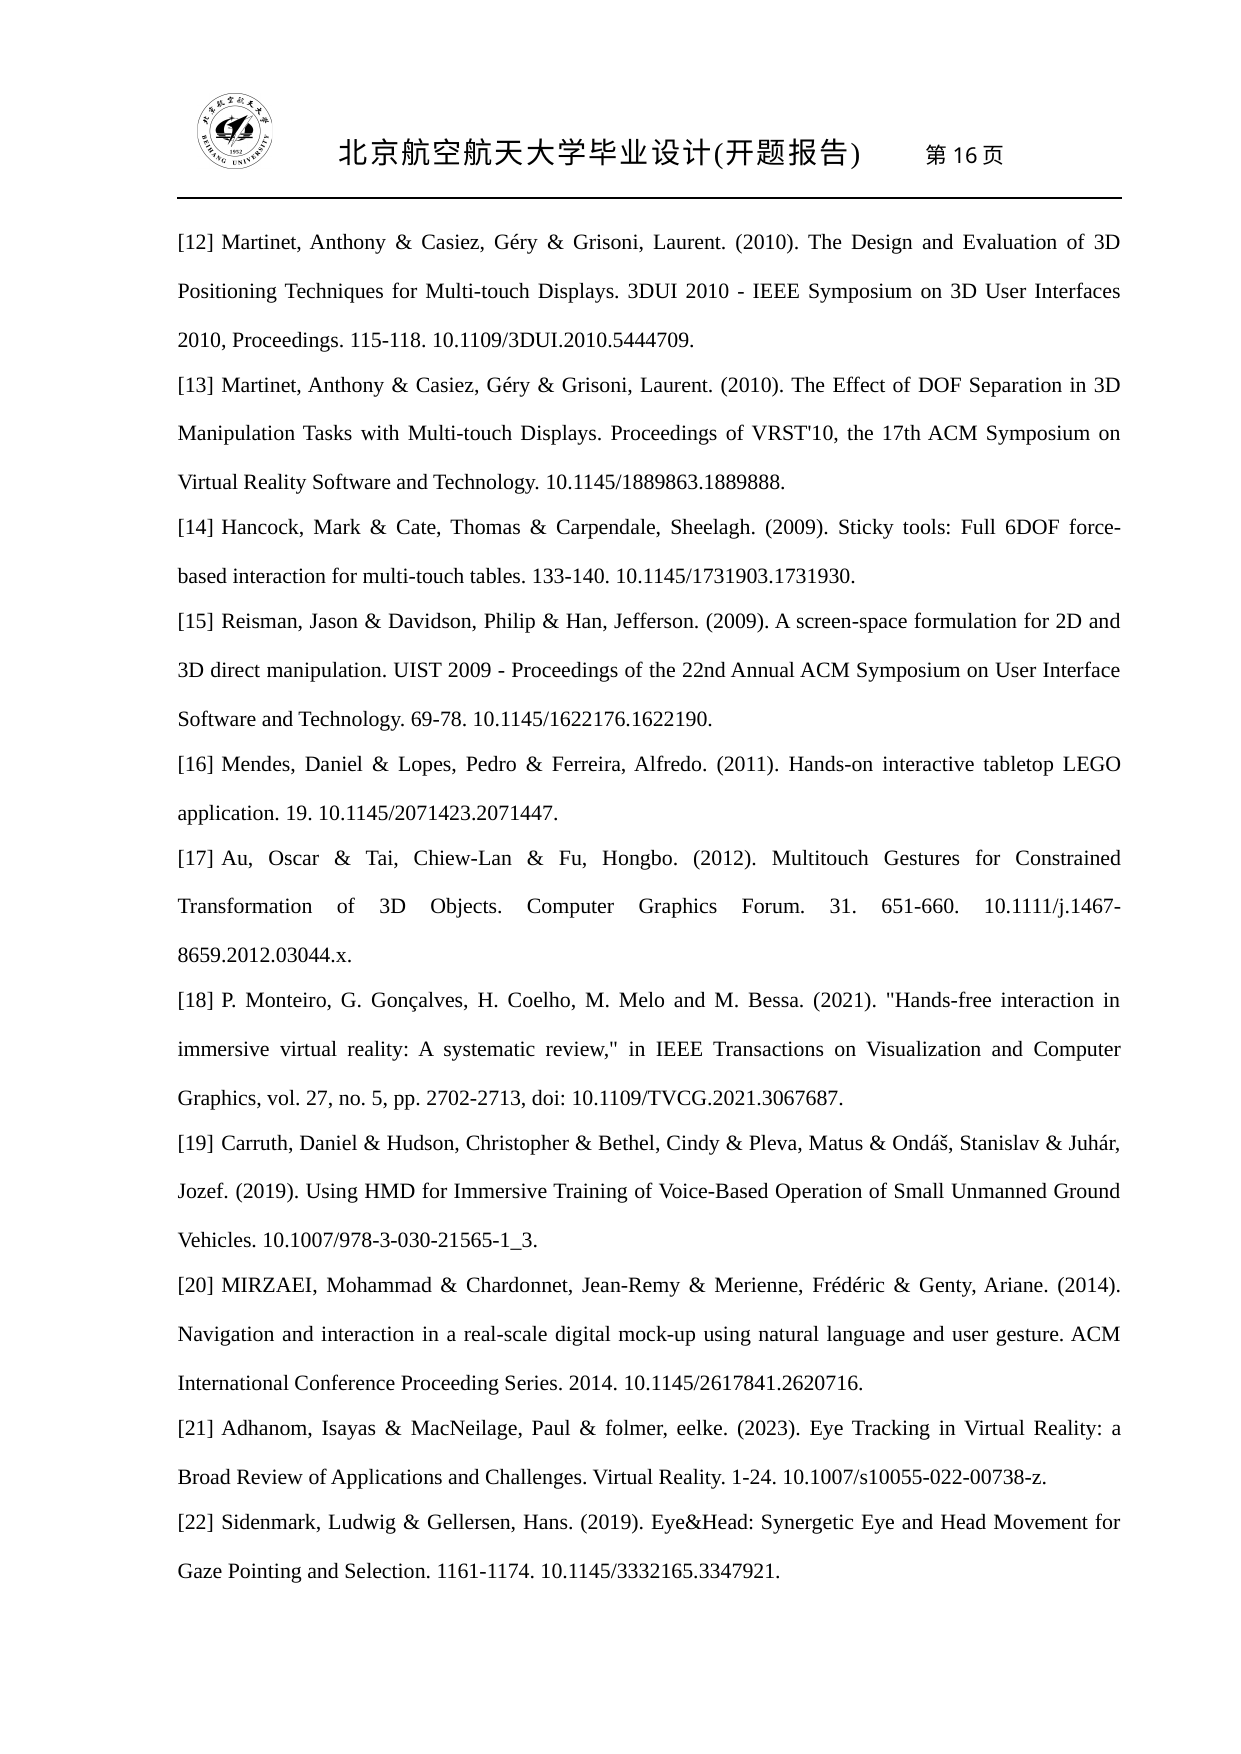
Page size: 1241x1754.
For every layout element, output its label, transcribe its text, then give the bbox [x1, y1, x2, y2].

text [12] Martinet, Anthony & Casiez, Géry & Grisoni, Laurent. (2010). The Design and Evaluation of 3D Positioning Techniques for Multi-touch Displays. 3DUI 2010 - IEEE Symposium on 3D User Interfaces 2010, Proceedings. 115-118. 10.1109/3DUI.2010.5444709. [177, 225, 1122, 355]
text [18] P. Monteiro, G. Gonçalves, H. Coelho, M. Melo and M. Bessa. (2021). "Hands-free interaction in immersive virtual reality: A systematic review," in IEEE Transactions on Visualization and Computer Graphics, vol. 27, no. 5, pp. 2702-2713, doi: 10.1109/TVCG.2021.3067687. [177, 983, 1122, 1113]
text [20] MIRZAEI, Mohammad & Chardonnet, Jean-Remy & Merienne, Frédéric & Genty, Ariane. (2014). Navigation and interaction in a real-scale digital mock-up using natural language and user gesture. ACM International Conference Proceeding Series. 2014. 10.1145/2617841.2620716. [177, 1269, 1122, 1399]
text [13] Martinet, Anthony & Casiez, Géry & Grisoni, Laurent. (2010). The Effect of DOF Separation in 3D Manipulation Tasks with Multi-touch Displays. Proceedings of VRST'10, the 17th ACM Symposium on Virtual Reality Software and Technology. 10.1145/1889863.1889888. [177, 368, 1122, 498]
text [19] Carruth, Daniel & Hudson, Christopher & Bethel, Cindy & Pleva, Matus & Ondáš, Stanislav & Juhár, Jozef. (2019). Using HMD for Immersive Training of Voice-Based Operation of Small Unmanned Ground Vehicles. 10.1007/978-3-030-21565-1_3. [177, 1126, 1122, 1256]
text [14] Hancock, Mark & Cate, Thomas & Carpendale, Sheelagh. (2009). Sticky tools: Full 6DOF force-based interaction for multi-touch tables. 133-140. 10.1145/1731903.1731930. [177, 511, 1122, 592]
text [22] Sidenmark, Ludwig & Gellersen, Hans. (2019). Eye&Head: Synergetic Eye and Head Movement for Gaze Pointing and Selection. 1161-1174. 10.1145/3332165.3347921. [177, 1505, 1122, 1586]
text [21] Adhanom, Isayas & MacNeilage, Paul & folmer, eelke. (2023). Eye Tracking in Virtual Reality: a Broad Review of Applications and Challenges. Virtual Reality. 1-24. 10.1007/s10055-022-00738-z. [177, 1411, 1122, 1493]
picture [197, 93, 273, 169]
text [15] Reisman, Jason & Davidson, Philip & Han, Jefferson. (2009). A screen-space formulation for 2D and 3D direct manipulation. UIST 2009 - Proceedings of the 22nd Annual ACM Symposium on User Interface Software and Technology. 69-78. 10.1145/1622176.1622190. [177, 604, 1122, 734]
text [17] Au, Oscar & Tai, Chiew-Lan & Fu, Hongbo. (2012). Multitouch Gestures for Constrained Transformation of 3D Objects. Computer Graphics Forum. 31. 651-660. 10.1111/j.1467-8659.2012.03044.x. [177, 841, 1122, 971]
text [16] Mendes, Daniel & Lopes, Pedro & Ferreira, Alfredo. (2011). Hands-on interactive tabletop LEGO application. 19. 10.1145/2071423.2071447. [177, 747, 1122, 828]
